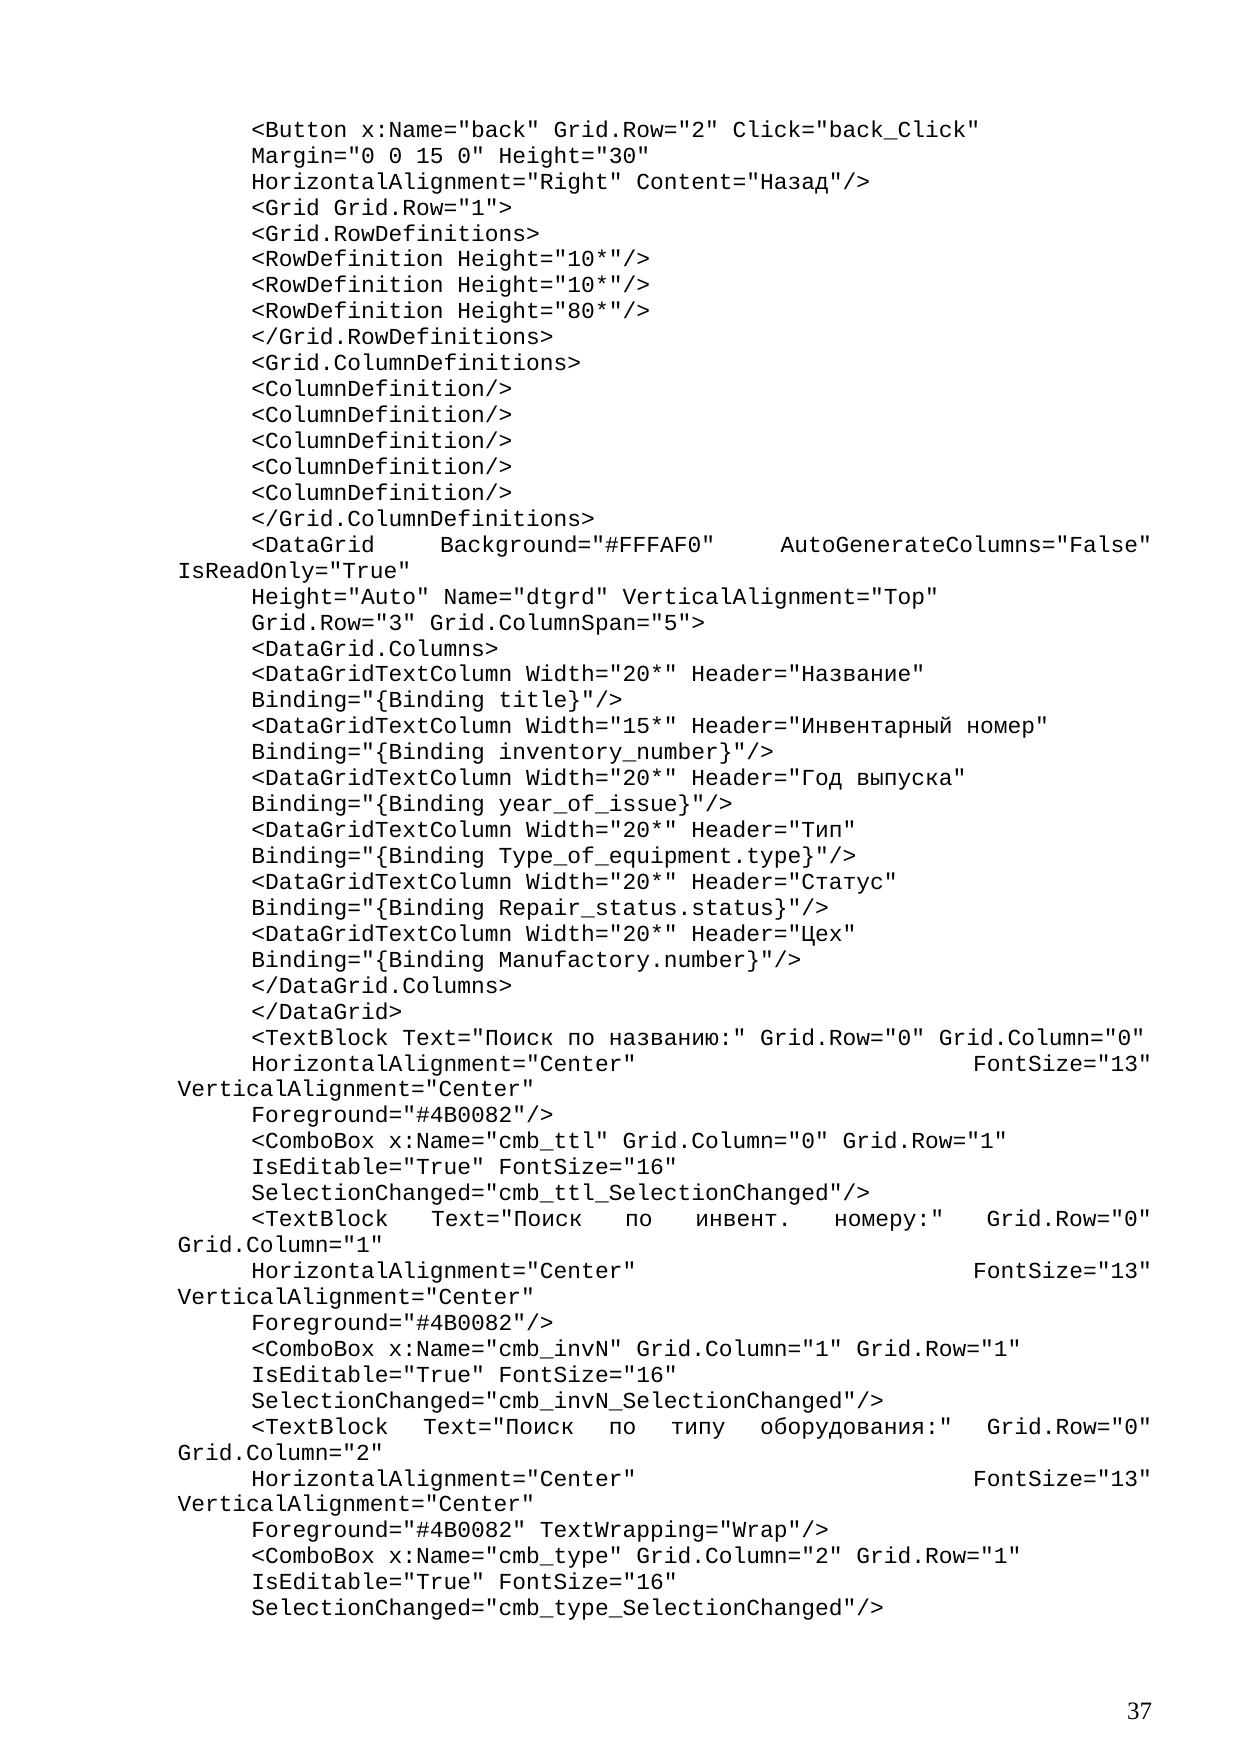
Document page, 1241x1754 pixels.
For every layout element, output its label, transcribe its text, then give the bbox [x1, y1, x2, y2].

text Foreground="#4B0082" TextWrapping="Wrap"/> [177, 1519, 1152, 1545]
text SelectionChanged="cmb_invN_SelectionChanged"/> [177, 1389, 1152, 1415]
text IsEditable="True" FontSize="16" [177, 1571, 1152, 1597]
text <RowDefinition Height="10*"/> [177, 248, 1152, 274]
text Binding="{Binding inventory_number}"/> [177, 741, 1152, 767]
text <Grid Grid.Row="1"> [177, 196, 1152, 222]
text <DataGridTextColumn Width="20*" Header="Год выпуска" [177, 767, 1152, 792]
text Binding="{Binding Repair_status.status}"/> [177, 896, 1152, 922]
text <Grid.ColumnDefinitions> [177, 352, 1152, 377]
text <Grid.RowDefinitions> [177, 222, 1152, 248]
text <RowDefinition Height="10*"/> [177, 274, 1152, 300]
text IsEditable="True" FontSize="16" [177, 1363, 1152, 1389]
text <DataGridTextColumn Width="20*" Header="Цех" [177, 922, 1152, 948]
text <ComboBox x:Name="cmb_ttl" Grid.Column="0" Grid.Row="1" [177, 1130, 1152, 1156]
text <ColumnDefinition/> [177, 429, 1152, 455]
text <Button x:Name="back" Grid.Row="2" Click="back_Click" [177, 118, 1152, 144]
text <DataGridTextColumn Width="20*" Header="Статус" [177, 870, 1152, 896]
text Height="Auto" Name="dtgrd" VerticalAlignment="Top" [177, 585, 1152, 611]
text <DataGrid.Columns> [177, 637, 1152, 663]
text <DataGridTextColumn Width="20*" Header="Название" [177, 663, 1152, 689]
text <DataGridTextColumn Width="15*" Header="Инвентарный номер" [177, 715, 1152, 741]
text HorizontalAlignment="Center" FontSize="13" VerticalAlignment="Center" [177, 1467, 1152, 1519]
text </Grid.RowDefinitions> [177, 326, 1152, 352]
text Binding="{Binding year_of_issue}"/> [177, 792, 1152, 818]
text Margin="0 0 15 0" Height="30" [177, 144, 1152, 170]
text <ComboBox x:Name="cmb_invN" Grid.Column="1" Grid.Row="1" [177, 1337, 1152, 1363]
text <ComboBox x:Name="cmb_type" Grid.Column="2" Grid.Row="1" [177, 1545, 1152, 1571]
text <ColumnDefinition/> [177, 377, 1152, 403]
text SelectionChanged="cmb_ttl_SelectionChanged"/> [177, 1182, 1152, 1207]
text Binding="{Binding Manufactory.number}"/> [177, 948, 1152, 974]
text Foreground="#4B0082"/> [177, 1311, 1152, 1337]
text </DataGrid> [177, 1000, 1152, 1026]
text <TextBlock Text="Поиск по инвент. номеру:" Grid.Row="0" Grid.Column="1" [177, 1207, 1152, 1259]
text <TextBlock Text="Поиск по названию:" Grid.Row="0" Grid.Column="0" [177, 1026, 1152, 1052]
text Binding="{Binding title}"/> [177, 689, 1152, 715]
text IsEditable="True" FontSize="16" [177, 1156, 1152, 1182]
text HorizontalAlignment="Right" Content="Назад"/> [177, 170, 1152, 196]
text Grid.Row="3" Grid.ColumnSpan="5"> [177, 611, 1152, 637]
text </Grid.ColumnDefinitions> [177, 507, 1152, 533]
text HorizontalAlignment="Center" FontSize="13" VerticalAlignment="Center" [177, 1052, 1152, 1104]
text </DataGrid.Columns> [177, 974, 1152, 1000]
text <ColumnDefinition/> [177, 403, 1152, 429]
text HorizontalAlignment="Center" FontSize="13" VerticalAlignment="Center" [177, 1259, 1152, 1311]
text <DataGrid Background="#FFFAF0" AutoGenerateColumns="False" IsReadOnly="True" [177, 533, 1152, 585]
text <TextBlock Text="Поиск по типу оборудования:" Grid.Row="0" Grid.Column="2" [177, 1415, 1152, 1467]
text <RowDefinition Height="80*"/> [177, 300, 1152, 326]
text <DataGridTextColumn Width="20*" Header="Тип" [177, 818, 1152, 844]
text Foreground="#4B0082"/> [177, 1104, 1152, 1130]
text <ColumnDefinition/> [177, 455, 1152, 481]
text <ColumnDefinition/> [177, 481, 1152, 507]
text SelectionChanged="cmb_type_SelectionChanged"/> [177, 1597, 1152, 1622]
text Binding="{Binding Type_of_equipment.type}"/> [177, 844, 1152, 870]
